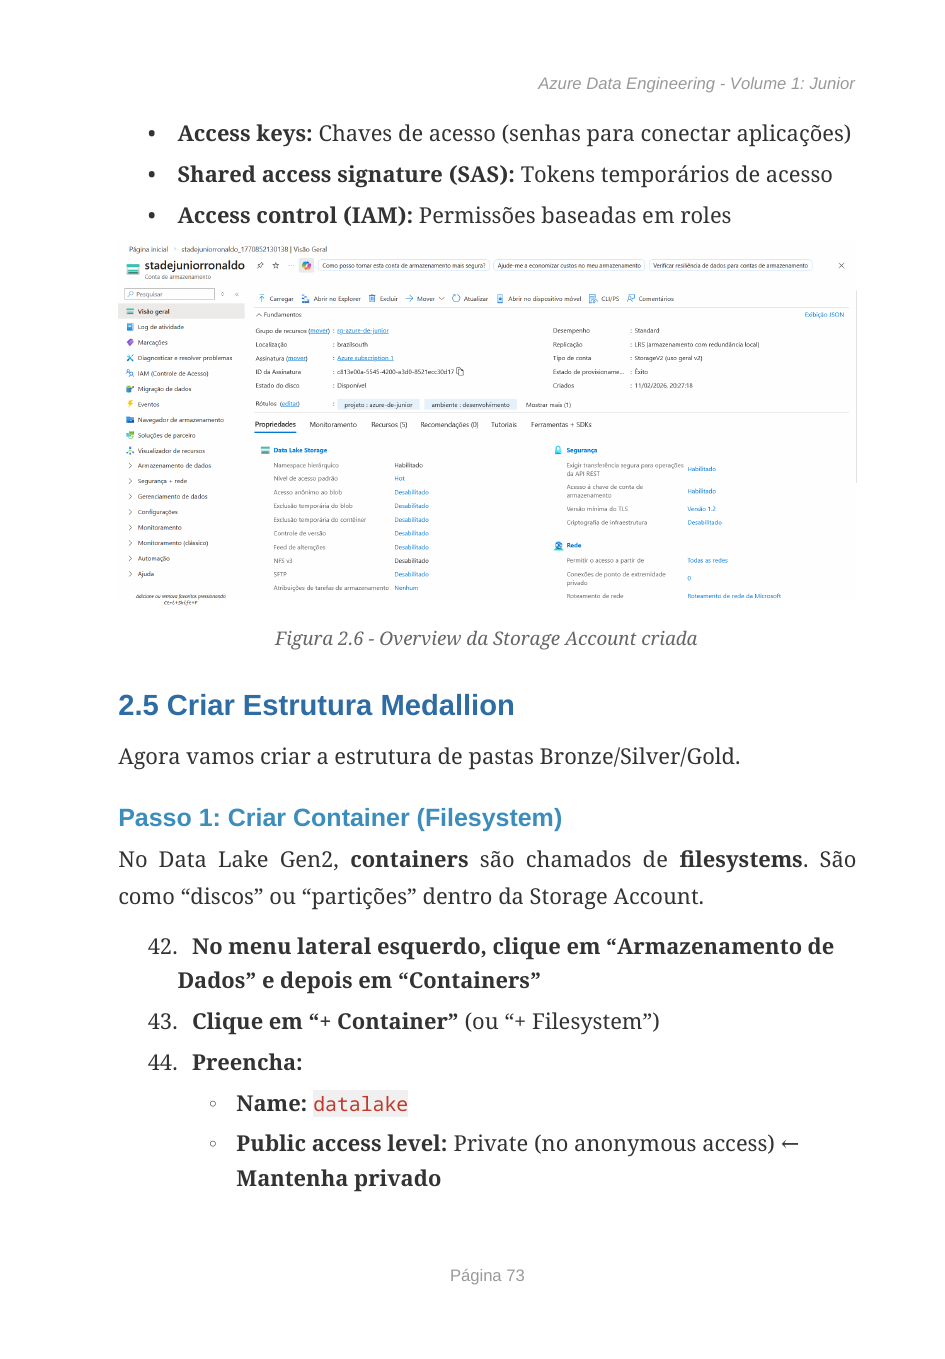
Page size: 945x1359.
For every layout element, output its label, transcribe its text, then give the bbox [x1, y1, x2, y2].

text No Data Lake Gen2, containers são chamados de filesystems. São como “discos” ou “partições” dentro da Storage Account. [118, 844, 856, 911]
list No menu lateral esquerdo, clique em “Armazenamento de Dados” e depois em “Containers” [148, 931, 856, 995]
text Agora vamos criar a estrutura de pastas Bronze/Silver/Gold. [118, 741, 856, 771]
list Clique em “+ Container” (ou “+ Filesystem”) [148, 1006, 856, 1036]
text Figura 2.6 - Overview da Storage Account criada [118, 625, 856, 651]
subtitle Passo 1: Criar Container (Filesystem) [118, 803, 856, 832]
list Access keys: Chaves de acesso (senhas para conectar aplicações) [148, 118, 856, 148]
list Name: datalake [207, 1088, 856, 1117]
subtitle 2.5 Criar Estrutura Medallion [118, 688, 856, 722]
list Preencha: [148, 1047, 856, 1077]
list Shared access signature (SAS): Tokens temporários de acesso [148, 159, 856, 189]
picture [118, 240, 857, 606]
list Public access level: Private (no anonymous access) ← Mantenha privado [207, 1128, 856, 1193]
list Access control (IAM): Permissões baseadas em roles [148, 199, 856, 229]
